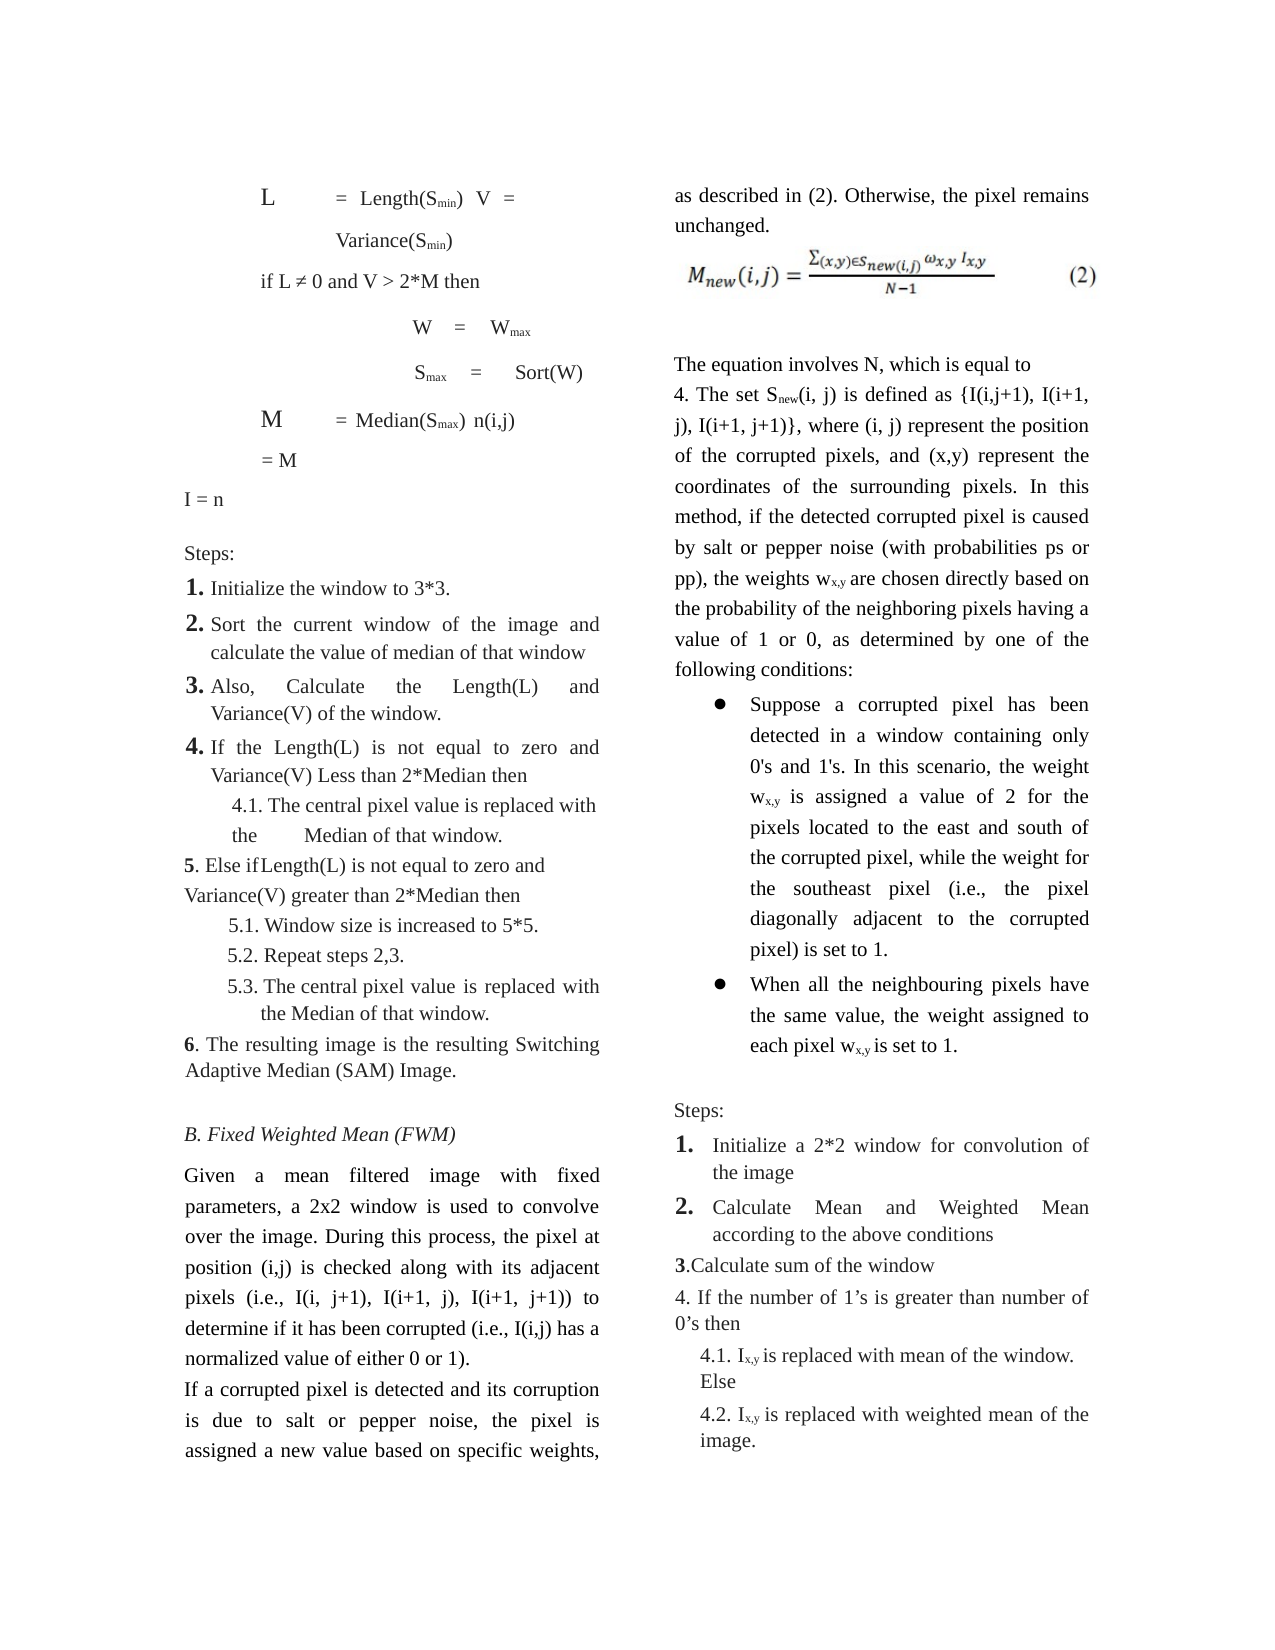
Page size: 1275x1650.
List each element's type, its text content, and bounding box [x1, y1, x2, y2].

text 5. Else if Length(L) is not equal to zero and Variance(V) greater than 2*Median then [184, 853, 601, 907]
list Initialize the window to 3*3. [185, 572, 600, 601]
text If a corrupted pixel is detected and its corruption is due to salt or pepper noise, the pixel is assigned a new value based on specific weights, as described in (2). Otherwise, the pixel remains unchanged. [673, 182, 1089, 237]
list Sort the current window of the image and calculate the value of median of that window [185, 608, 600, 664]
text The equation involves N, which is equal to [673, 351, 1089, 376]
text 3.Calculate sum of the window [675, 1253, 1089, 1277]
list Initialize a 2*2 window for convolution of the image [675, 1129, 1089, 1184]
text if L ≠ 0 and V > 2*M then [260, 269, 600, 293]
text Steps: [184, 541, 600, 565]
text 4.2. Ix,y is replaced with weighted mean of the image. [700, 1401, 1089, 1452]
list = Median(Smax) n(i,j) = M [260, 404, 515, 472]
text W = Wmax [185, 314, 600, 339]
text If a corrupted pixel is detected and its corruption is due to salt or pepper noise, the pixel is assigned a new value based on specific weights, as described in (2). Otherwise, the pixel remains unchanged. [184, 1377, 600, 1462]
list = Length(Smin) V = Variance(Smin) [260, 182, 515, 252]
text 5.2. Repeat steps 2,3. [185, 943, 600, 967]
list When all the neighbouring pixels have the same value, the weight assigned to each pixel wx,y is set to 1. [712, 967, 1089, 1057]
text 4. If the number of 1’s is greater than number of 0’s then [675, 1285, 1089, 1335]
text 4. The set Snew(i, j) is defined as {I(i,j+1), I(i+1, j), I(i+1, j+1)}, where (i, j) represent the position of the corrupted pixels, and (x,y) represent the coordinates of the surrounding pixels. In this method, if the detected corrupted pixel is caused by salt or pepper noise (with probabilities ps or pp), the weights wx,y are chosen directly based on the probability of the neighboring pixels having a value of 1 or 0, as determined by one of the following conditions: [673, 382, 1089, 681]
text Else [700, 1369, 1089, 1393]
list Suppose a corrupted pixel has been detected in a window containing only 0's and 1's. In this scenario, the weight wx,y is assigned a value of 2 for the pixels located to the east and south of the corrupted pixel, while the weight for the southeast pixel (i.e., the pixel diagonally adjacent to the corrupted pixel) is set to 1. [712, 688, 1089, 961]
subtitle B. Fixed Weighted Mean (FWM) [184, 1122, 600, 1146]
picture [661, 246, 1111, 299]
text 5.1. Window size is increased to 5*5. [184, 913, 601, 937]
text 4.1. The central pixel value is replaced with the Median of that window. [232, 793, 601, 847]
list Ix,y is replaced with mean of the window. [700, 1343, 1089, 1367]
text 5.3. The central pixel value is replaced with the Median of that window. [185, 974, 600, 1025]
list Calculate Mean and Weighted Mean according to the above conditions [675, 1191, 1089, 1246]
list Also, Calculate the Length(L) and Variance(V) of the window. [185, 670, 600, 725]
list If the Length(L) is not equal to zero and Variance(V) Less than 2*Median then [185, 731, 600, 787]
text Given a mean filtered image with fixed parameters, a 2x2 window is used to convolve over the image. During this process, the pixel at position (i,j) is checked along with its adjacent pixels (i.e., I(i, j+1), I(i+1, j), I(i+1, j+1)) to determine if it has been corrupted (i.e., I(i,j) has a normalized value of either 0 or 1). [184, 1163, 600, 1370]
text 6. The resulting image is the resulting Switching Adaptive Median (SAM) Image. [184, 1032, 600, 1082]
text Smax = Sort(W) [185, 360, 600, 384]
text Steps: [673, 1098, 1089, 1122]
text I = n [184, 487, 600, 511]
